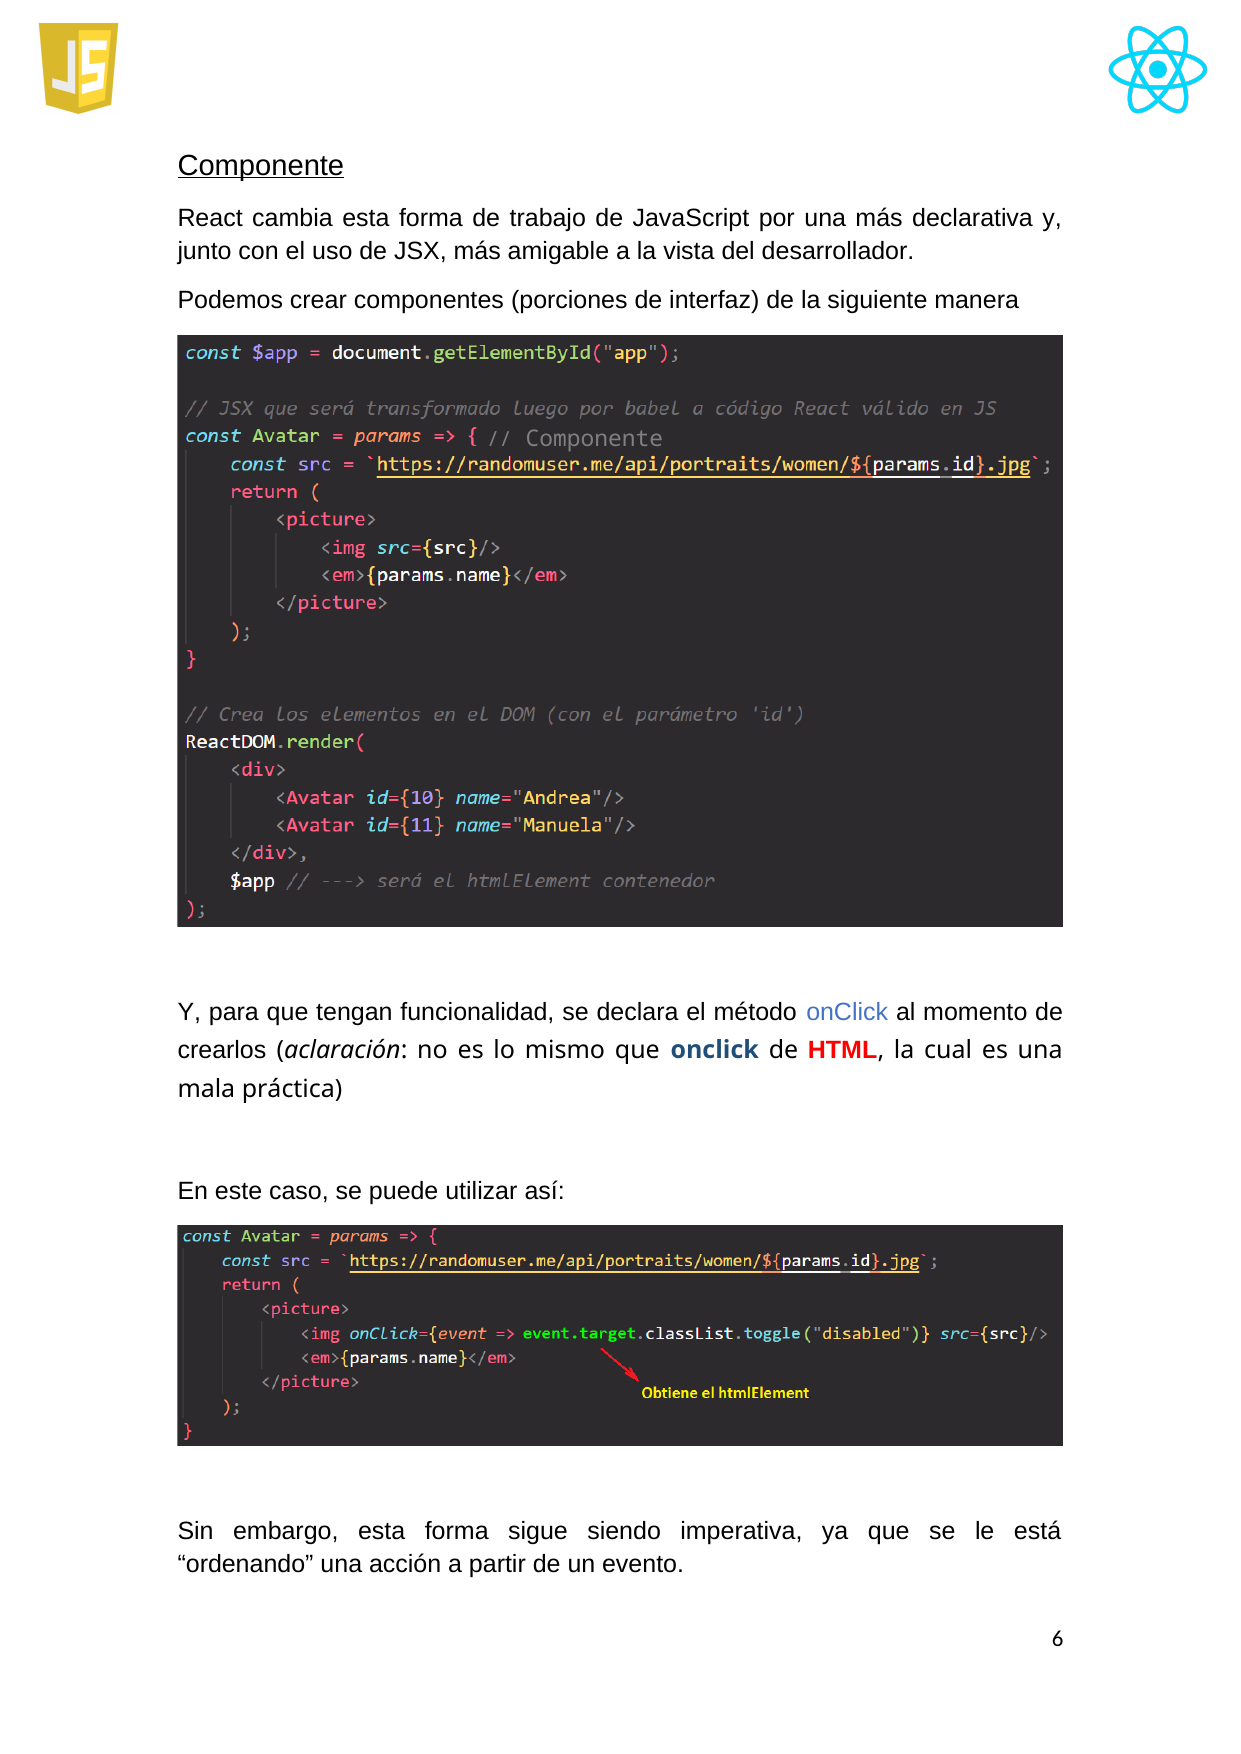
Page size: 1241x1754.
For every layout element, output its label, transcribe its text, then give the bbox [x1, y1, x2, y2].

text En este caso, se puede utilizar así: [177, 1176, 1063, 1205]
picture [177, 1225, 1063, 1446]
text Podemos crear componentes (porciones de interfaz) de la siguiente manera [177, 286, 1063, 314]
text Y, para que tengan funcionalidad, se declara el método onClick al momento de crearlos (aclaración: no es lo mismo que onclick de HTML, la cual es una mala práctica) [177, 997, 1063, 1104]
text Componente [177, 148, 1063, 181]
text Sin embargo, esta forma sigue siendo imperativa, ya que se le está “ordenando” una acción a partir de un evento. [177, 1516, 1063, 1578]
text React cambia esta forma de trabajo de JavaScript por una más declarativa y, junto con el uso de JSX, más amigable a la vista del desarrollador. [177, 203, 1063, 264]
picture [37, 22, 120, 116]
picture [177, 335, 1063, 927]
picture [1108, 25, 1208, 114]
